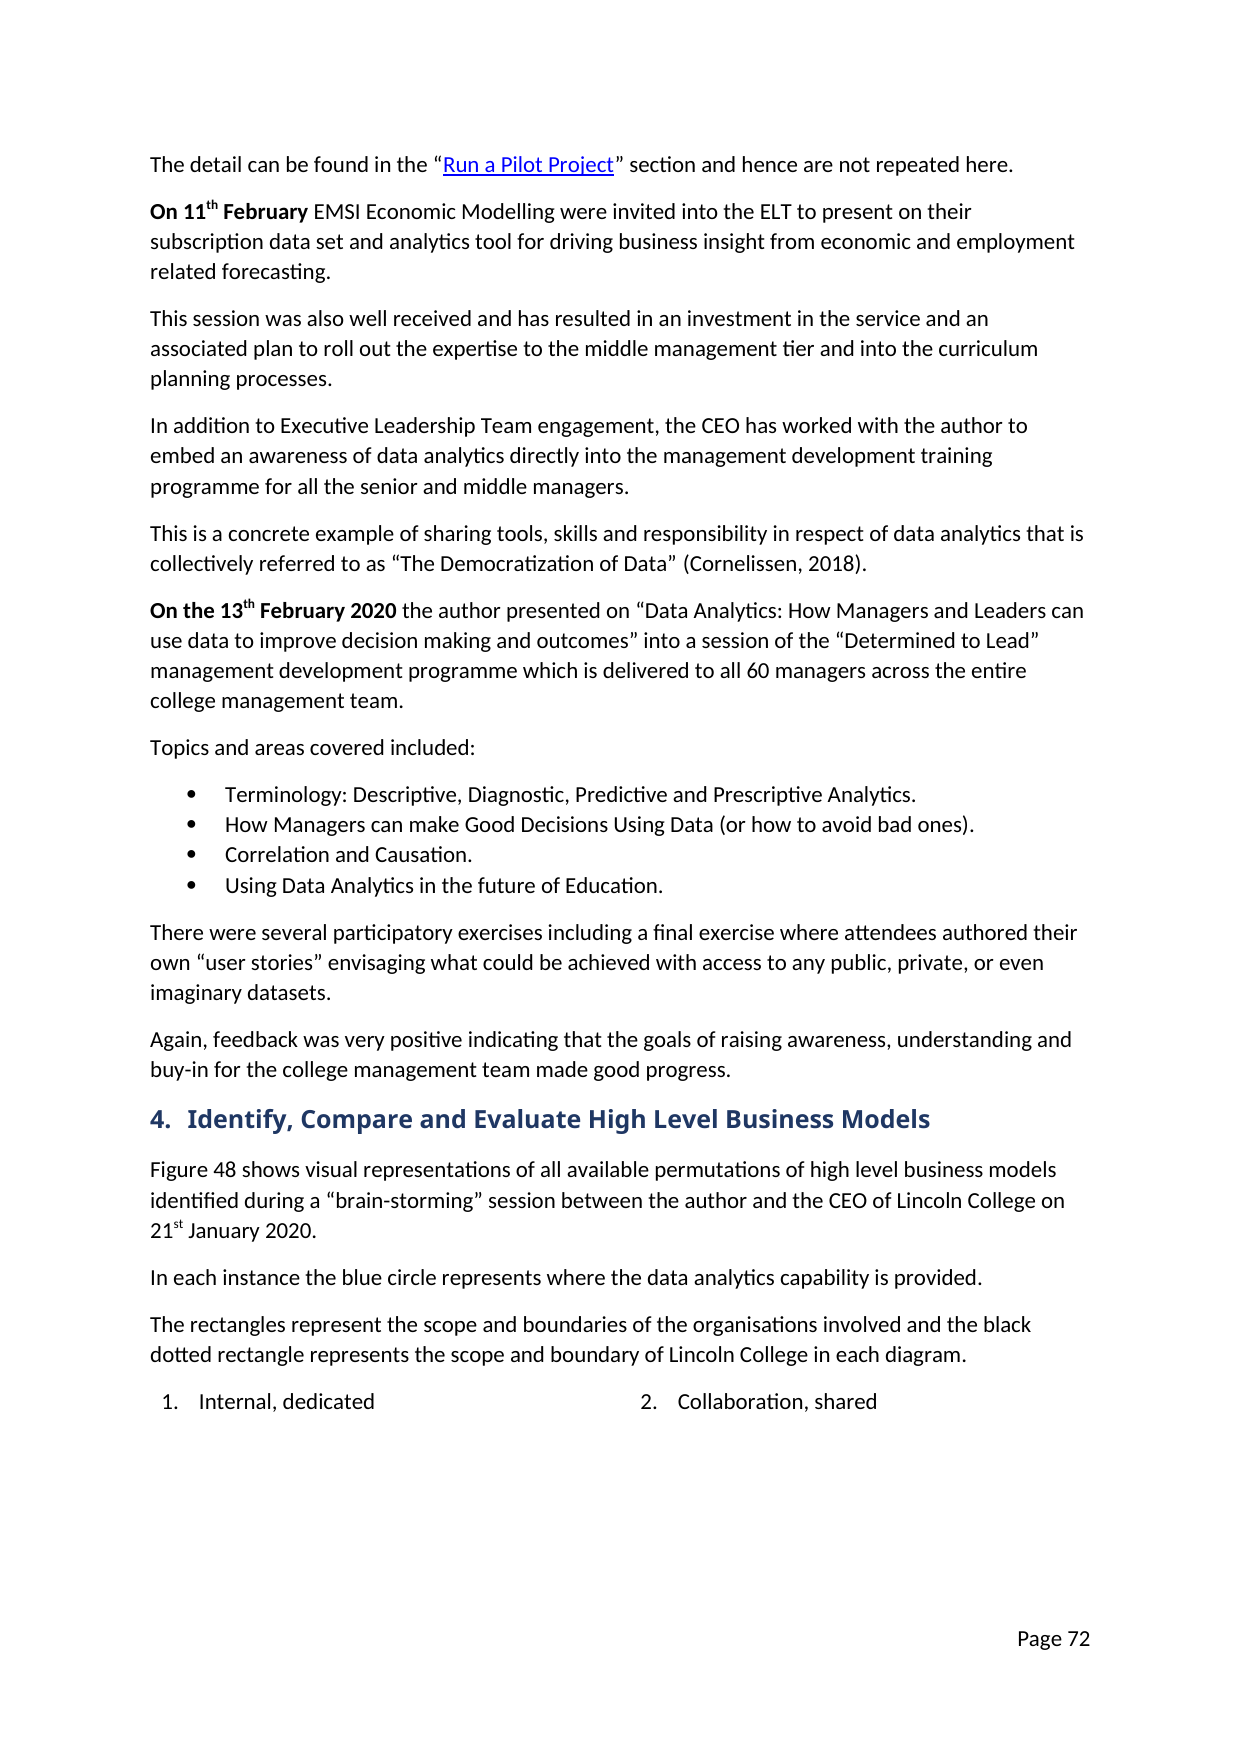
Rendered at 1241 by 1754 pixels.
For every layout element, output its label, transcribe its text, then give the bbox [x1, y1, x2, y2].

list Terminology: Descriptive, Diagnostic, Predictive and Prescriptive Analytics. [187, 780, 1090, 808]
text Again, feedback was very positive indicating that the goals of raising awareness, understanding and buy-in for the college management team made good progress. [150, 1025, 1090, 1083]
text In addition to Executive Leadership Team engagement, the CEO has worked with the author to embed an awareness of data analytics directly into the management development training programme for all the senior and middle managers. [150, 411, 1090, 500]
text There were several participatory exercises including a final exercise where attendees authored their own “user stories” envisaging what could be achieved with access to any public, private, or even imaginary datasets. [150, 918, 1090, 1006]
list Using Data Analytics in the future of Education. [187, 871, 1090, 899]
list How Managers can make Good Decisions Using Data (or how to avoid bad ones). [187, 810, 1090, 838]
subtitle Identify, Compare and Evaluate High Level Business Models [150, 1102, 1090, 1136]
table_header Collaboration, shared [629, 1387, 1090, 1415]
text The rectangles represent the scope and boundaries of the organisations involved and the black dotted rectangle represents the scope and boundary of Lincoln College in each diagram. [150, 1310, 1090, 1368]
text On the 13th February 2020 the author presented on “Data Analytics: How Managers and Leaders can use data to improve decision making and outcomes” into a session of the “Determined to Lead” management development programme which is delivered to all 60 managers across the entire college management team. [150, 596, 1090, 714]
text Topics and areas covered included: [150, 733, 1090, 761]
text In each instance the blue circle represents where the data analytics capability is provided. [150, 1263, 1090, 1291]
text This is a concrete example of sharing tools, skills and responsibility in respect of data analytics that is collectively referred to as “The Democratization of Data” . [150, 519, 1090, 577]
list Correlation and Causation. [187, 841, 1090, 869]
table_header Internal, dedicated [150, 1387, 629, 1415]
text On 11th February EMSI Economic Modelling were invited into the ELT to present on their subscription data set and analytics tool for driving business insight from economic and employment related forecasting. [150, 197, 1090, 285]
text The detail can be found in the “Run a Pilot Project” section and hence are not repeated here. [150, 150, 1090, 178]
text This session was also well received and has resulted in an investment in the service and an associated plan to roll out the expertise to the middle management tier and into the curriculum planning processes. [150, 304, 1090, 393]
